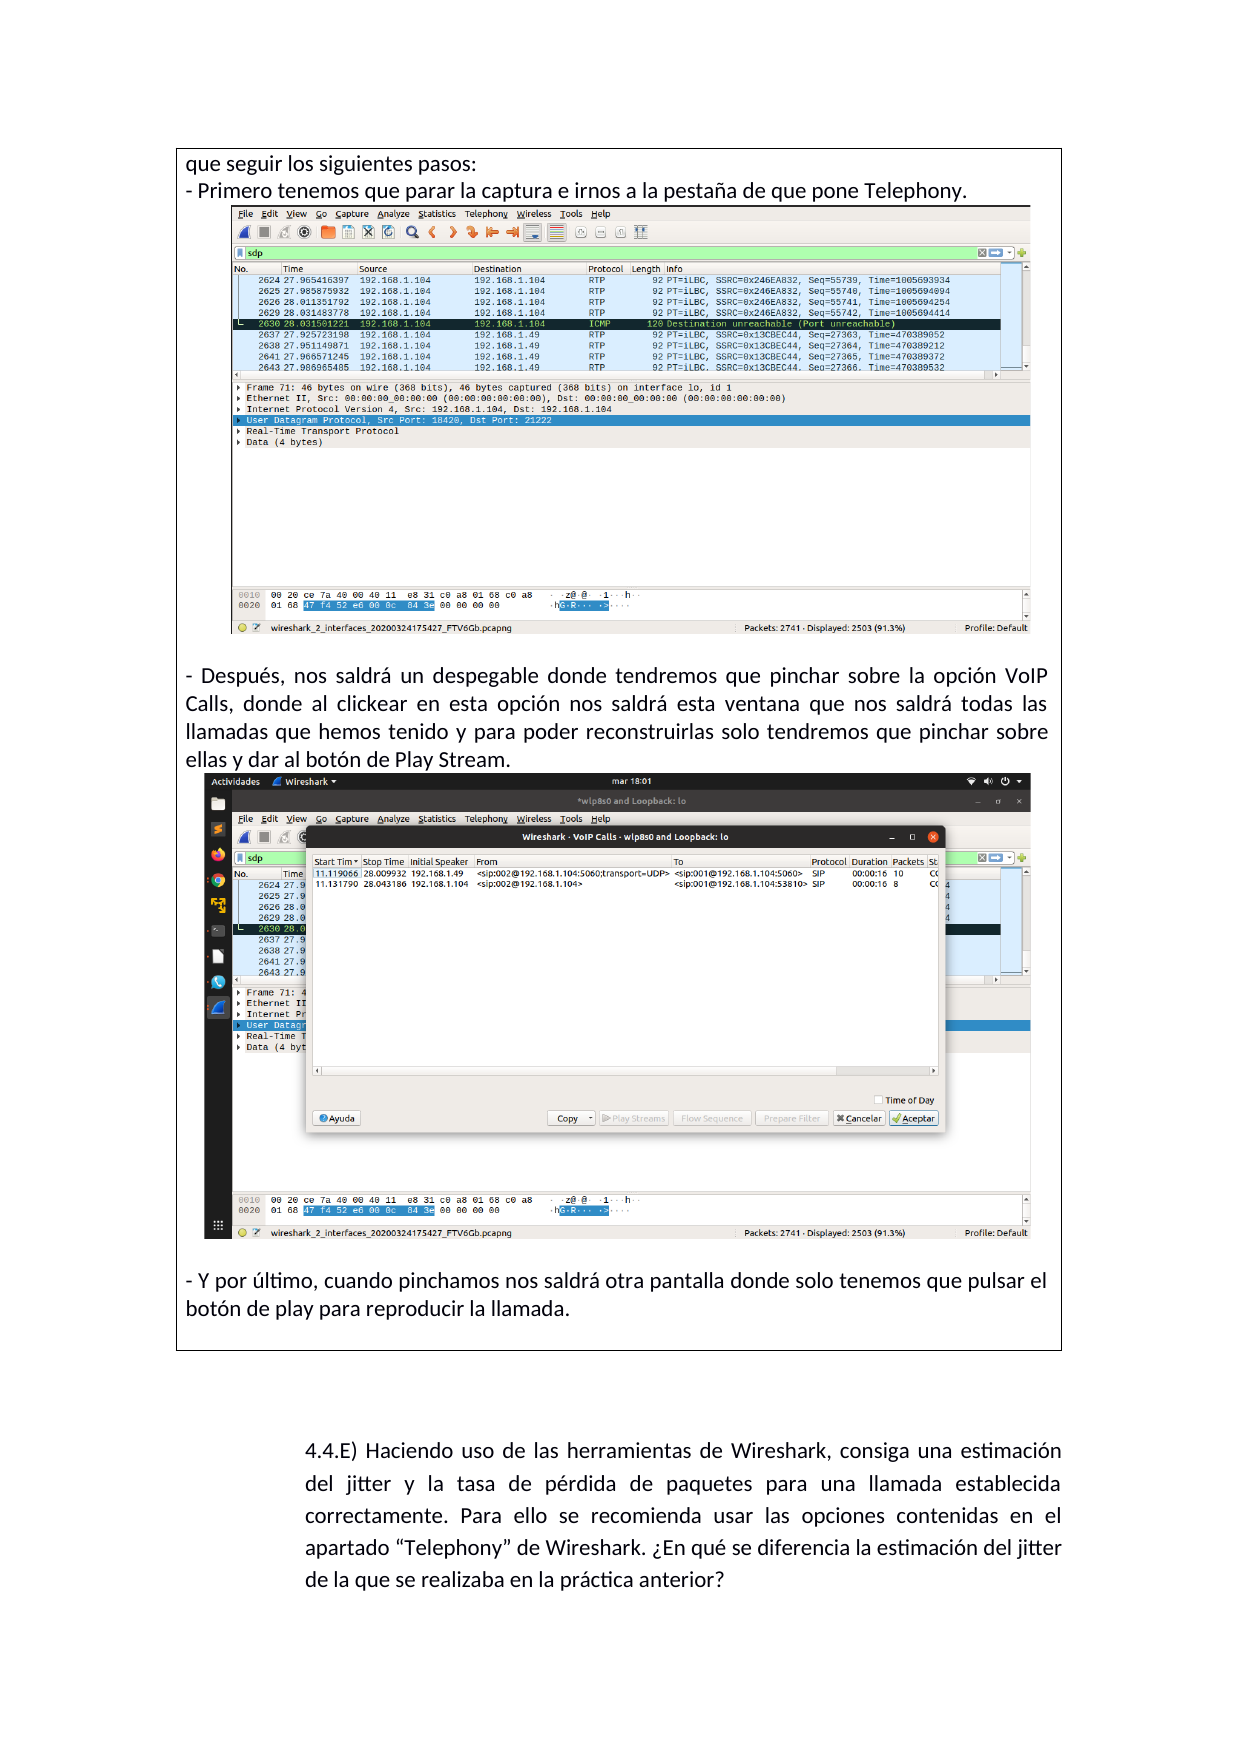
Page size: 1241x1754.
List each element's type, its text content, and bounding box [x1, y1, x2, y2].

picture [231, 205, 1031, 634]
list 4.4.E) Haciendo uso de las herramientas de Wireshark, consiga una estimación del jitter y la tasa de pérdida de paquetes para una llamada establecida correctamente. Para ello se recomienda usar las opciones contenidas en el apartado “Telephony” de Wireshark. ¿En qué se diferencia la estimación del jitter de la que se realizaba en la práctica anterior? [305, 1436, 1063, 1593]
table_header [177, 149, 1061, 1350]
picture [204, 773, 1031, 1239]
